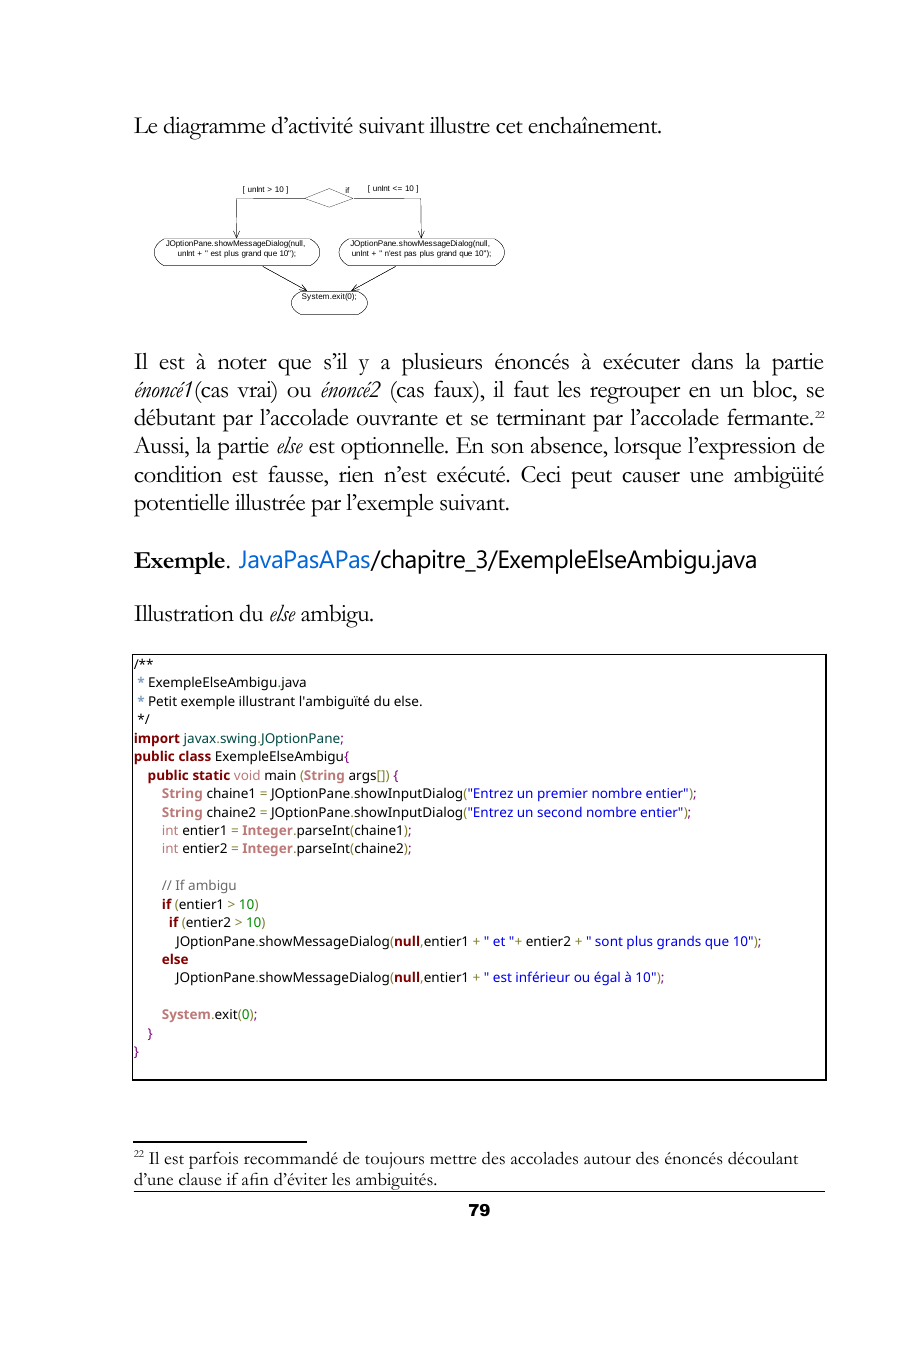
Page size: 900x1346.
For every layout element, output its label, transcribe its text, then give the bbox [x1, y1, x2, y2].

text /** [133, 655, 825, 673]
text Illustration du else ambigu. [133, 600, 825, 628]
text // If ambigu [133, 876, 825, 895]
text } [133, 1024, 825, 1042]
text JOptionPane.showMessageDialog(null,entier1 + " et "+ entier2 + " sont plus grands que 10"); [133, 932, 825, 950]
text String chaine1 = JOptionPane.showInputDialog("Entrez un premier nombre entier"); [133, 784, 825, 802]
text import javax.swing.JOptionPane; [133, 729, 825, 747]
text int entier1 = Integer.parseInt(chaine1); [133, 821, 825, 839]
text JOptionPane.showMessageDialog(null,entier1 + " est inférieur ou égal à 10"); [133, 968, 825, 987]
text Exemple. JavaPasAPas/chapitre_3/ExempleElseAmbigu.java [133, 542, 825, 575]
text */ [133, 710, 825, 729]
text if (entier1 > 10) [133, 895, 825, 913]
text * ExempleElseAmbigu.java [133, 673, 825, 692]
text if (entier2 > 10) [133, 913, 825, 932]
text public static void main (String args[]) { [133, 766, 825, 784]
text String chaine2 = JOptionPane.showInputDialog("Entrez un second nombre entier"); [133, 802, 825, 821]
text Le diagramme d’activité suivant illustre cet enchaînement. [133, 112, 825, 140]
text else [133, 950, 825, 968]
text } [133, 1042, 825, 1061]
text Il est à noter que s’il y a plusieurs énoncés à exécuter dans la partie énoncé1(cas vrai) ou énoncé2 (cas faux), il faut les regrouper en un bloc, se débutant par l’accolade ouvrante et se terminant par l’accolade fermante. Aussi, la partie else est optionnelle. En son absence, lorsque l’expression de condition est fausse, rien n’est exécuté. Ceci peut causer une ambigüité potentielle illustrée par l’exemple suivant. [133, 348, 825, 517]
text System.exit(0); [133, 1005, 825, 1024]
text int entier2 = Integer.parseInt(chaine2); [133, 839, 825, 858]
text * Petit exemple illustrant l'ambiguïté du else. [133, 692, 825, 710]
text public class ExempleElseAmbigu{ [133, 747, 825, 766]
